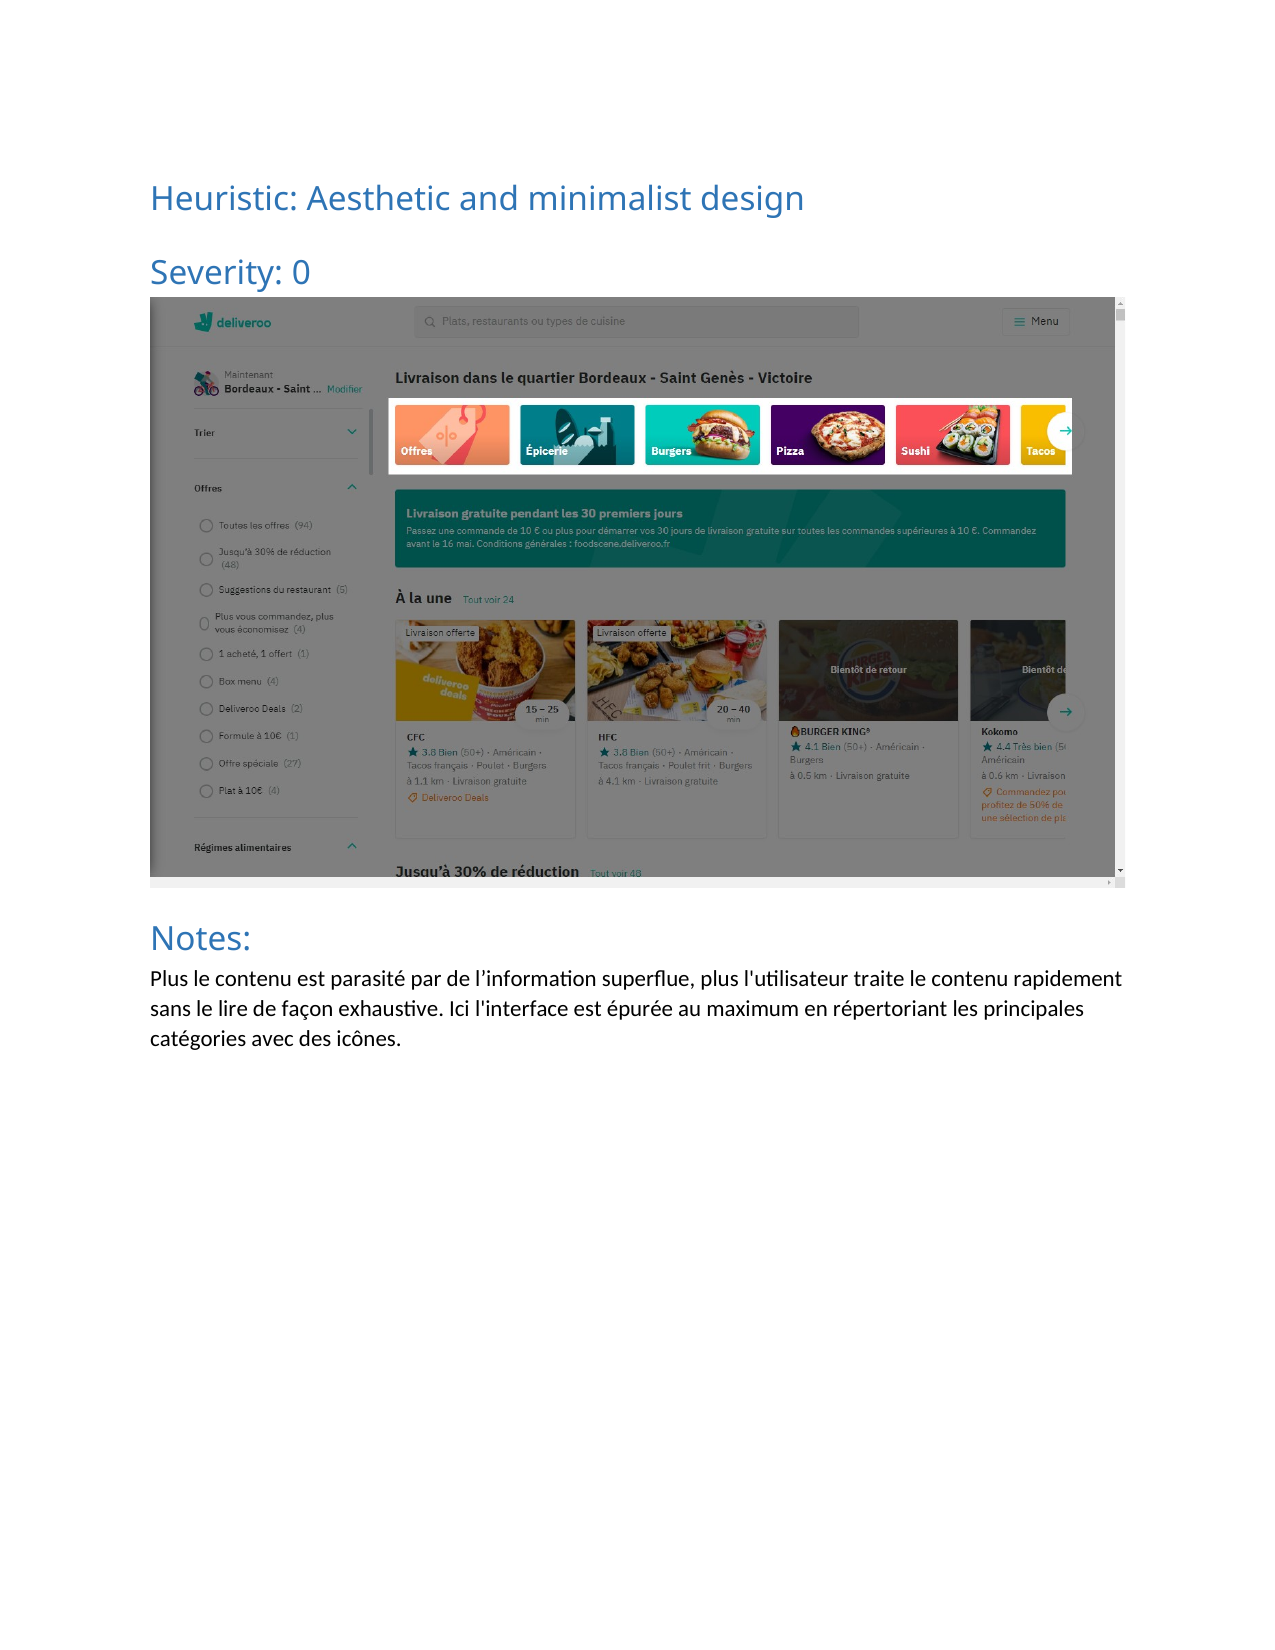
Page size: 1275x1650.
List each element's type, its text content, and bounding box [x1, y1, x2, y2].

subtitle Notes: [150, 915, 1125, 961]
text Plus le contenu est parasité par de l’information superflue, plus l'utilisateur traite le contenu rapidement sans le lire de façon exhaustive. Ici l'interface est épurée au maximum en répertoriant les principales catégories avec des icônes. [150, 964, 1125, 1053]
picture [150, 297, 1125, 888]
subtitle Severity: 0 [150, 249, 1125, 294]
subtitle Heuristic: Aesthetic and minimalist design [150, 175, 1125, 220]
